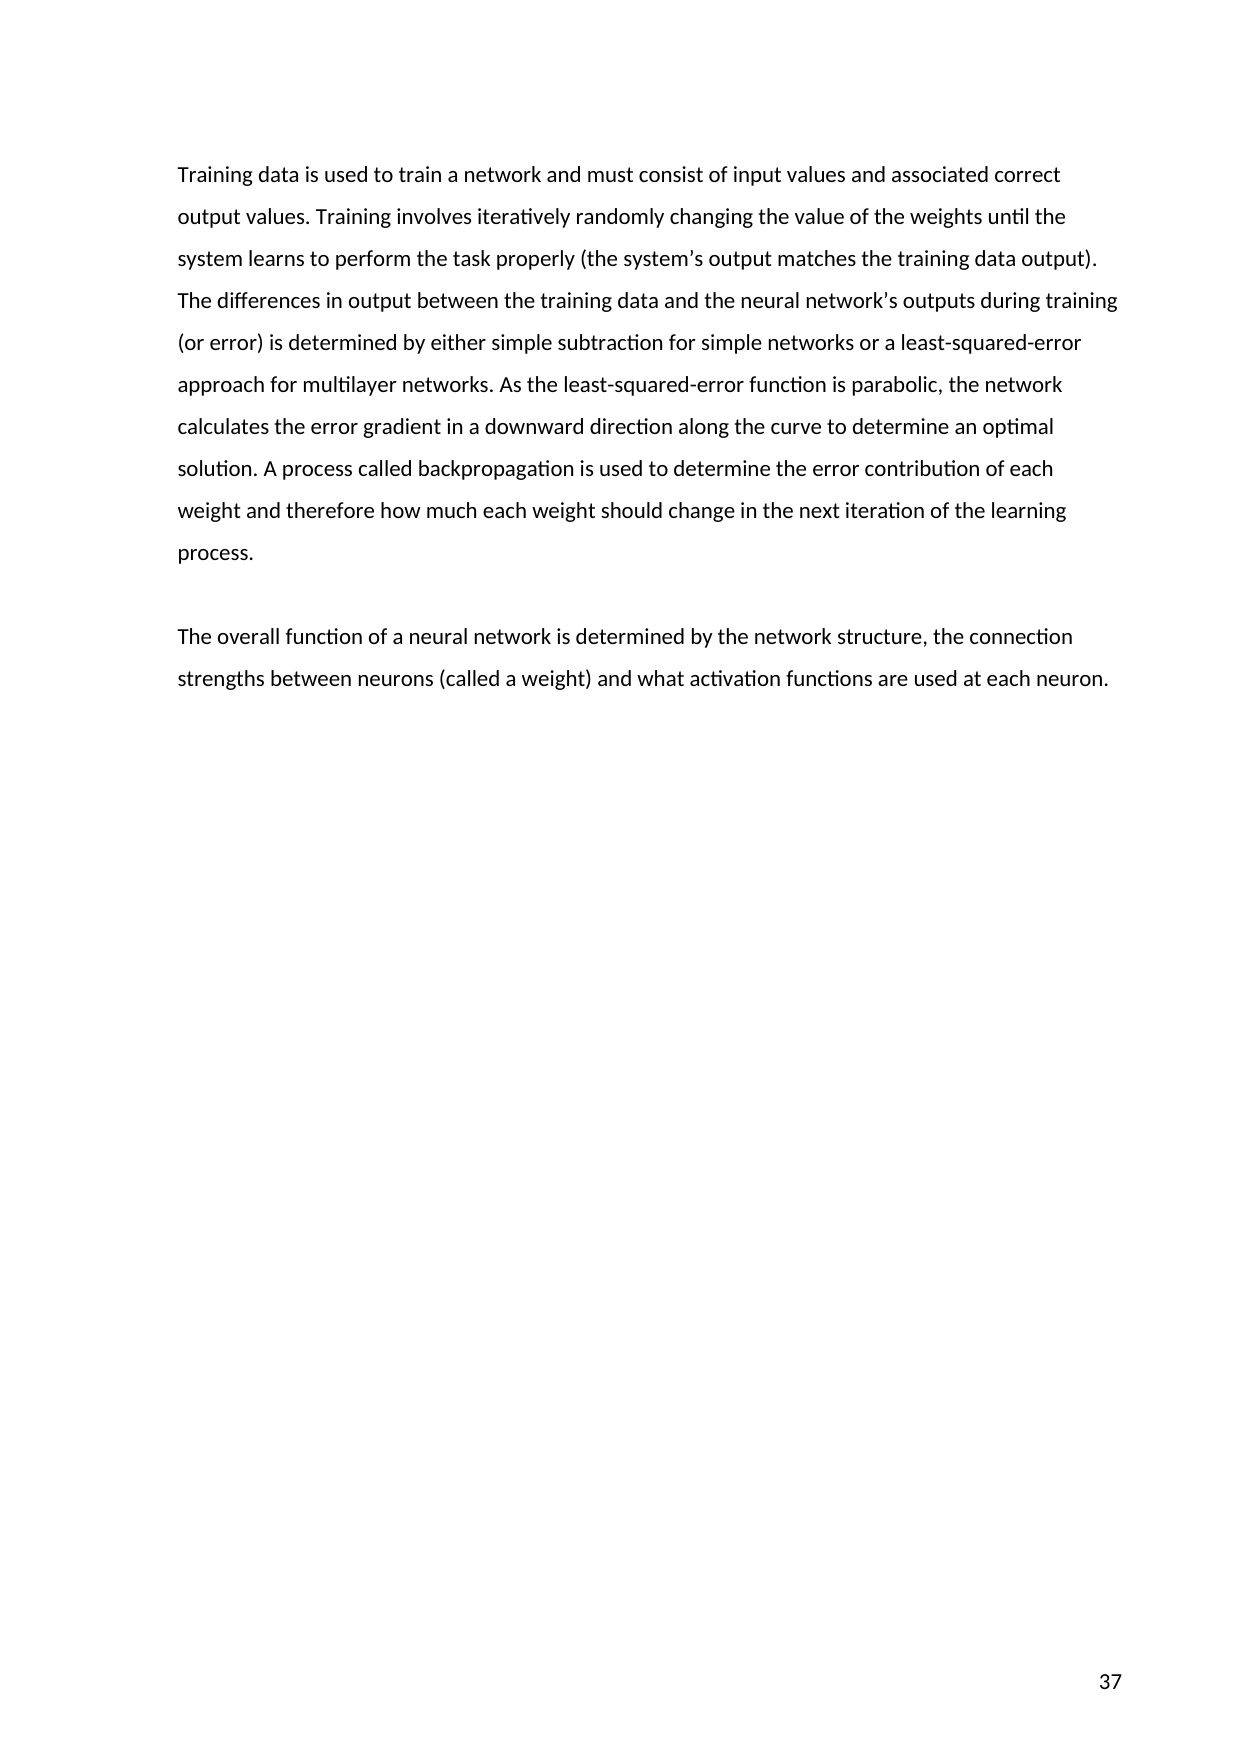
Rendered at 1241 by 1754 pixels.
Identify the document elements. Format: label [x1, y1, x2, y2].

text [177, 118, 1122, 734]
